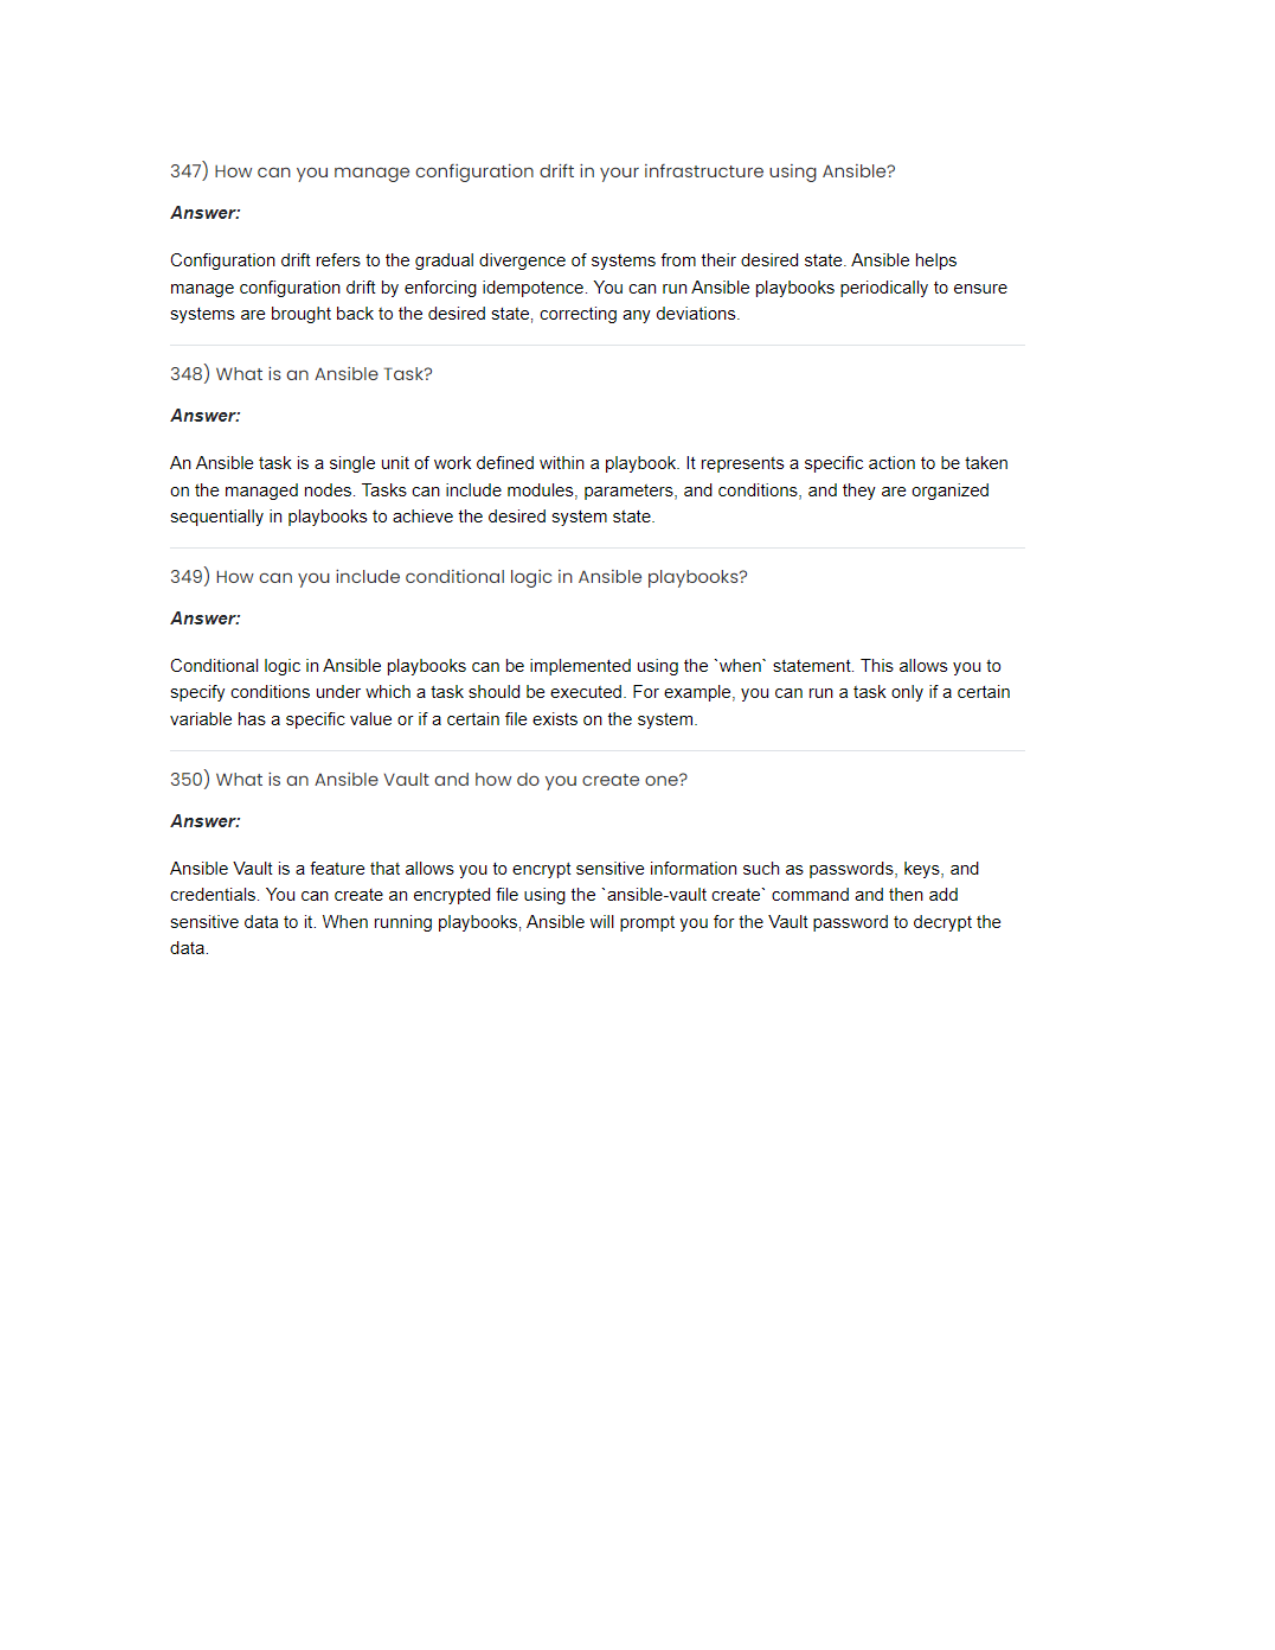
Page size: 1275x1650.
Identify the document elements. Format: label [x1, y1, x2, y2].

picture [150, 150, 1125, 972]
